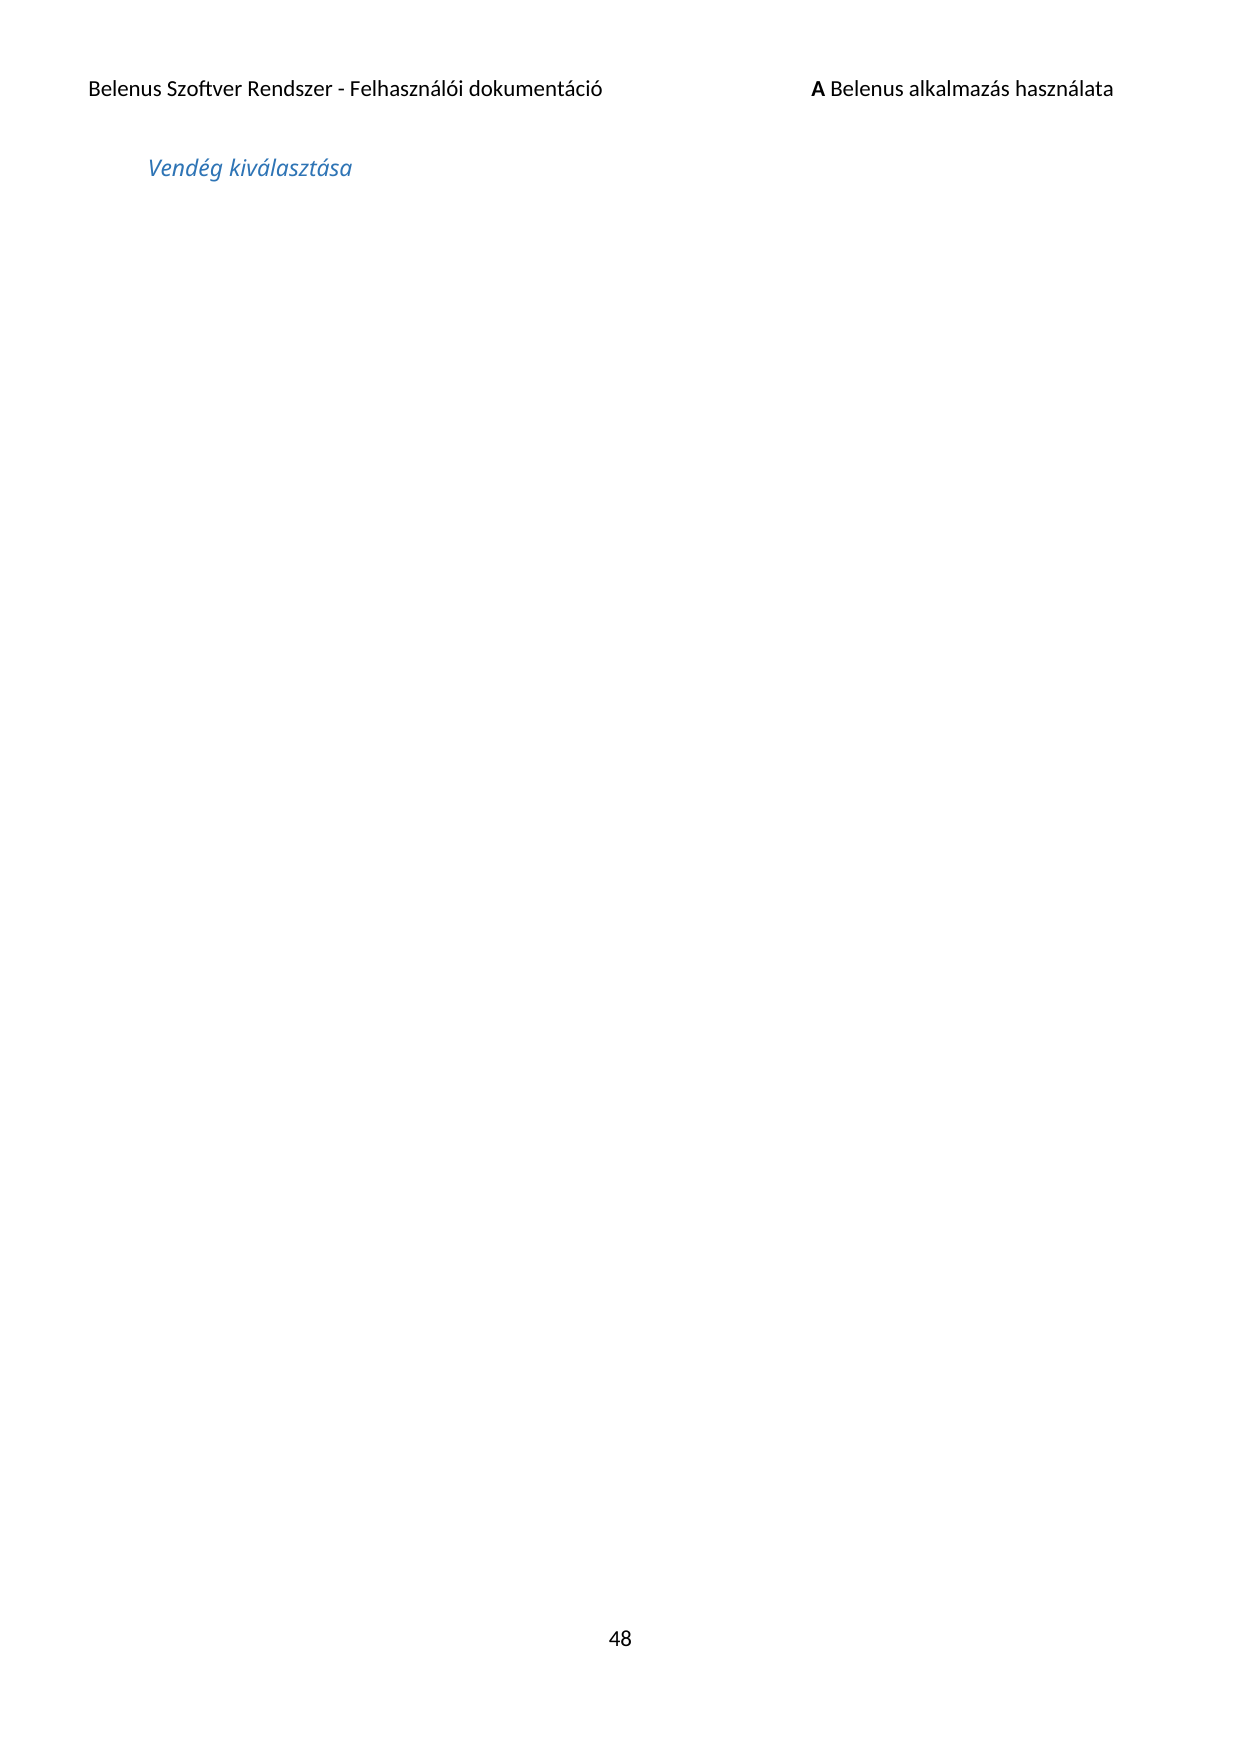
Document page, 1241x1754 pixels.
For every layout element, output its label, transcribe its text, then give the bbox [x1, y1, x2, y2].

subtitle Vendég kiválasztása [148, 152, 1093, 183]
